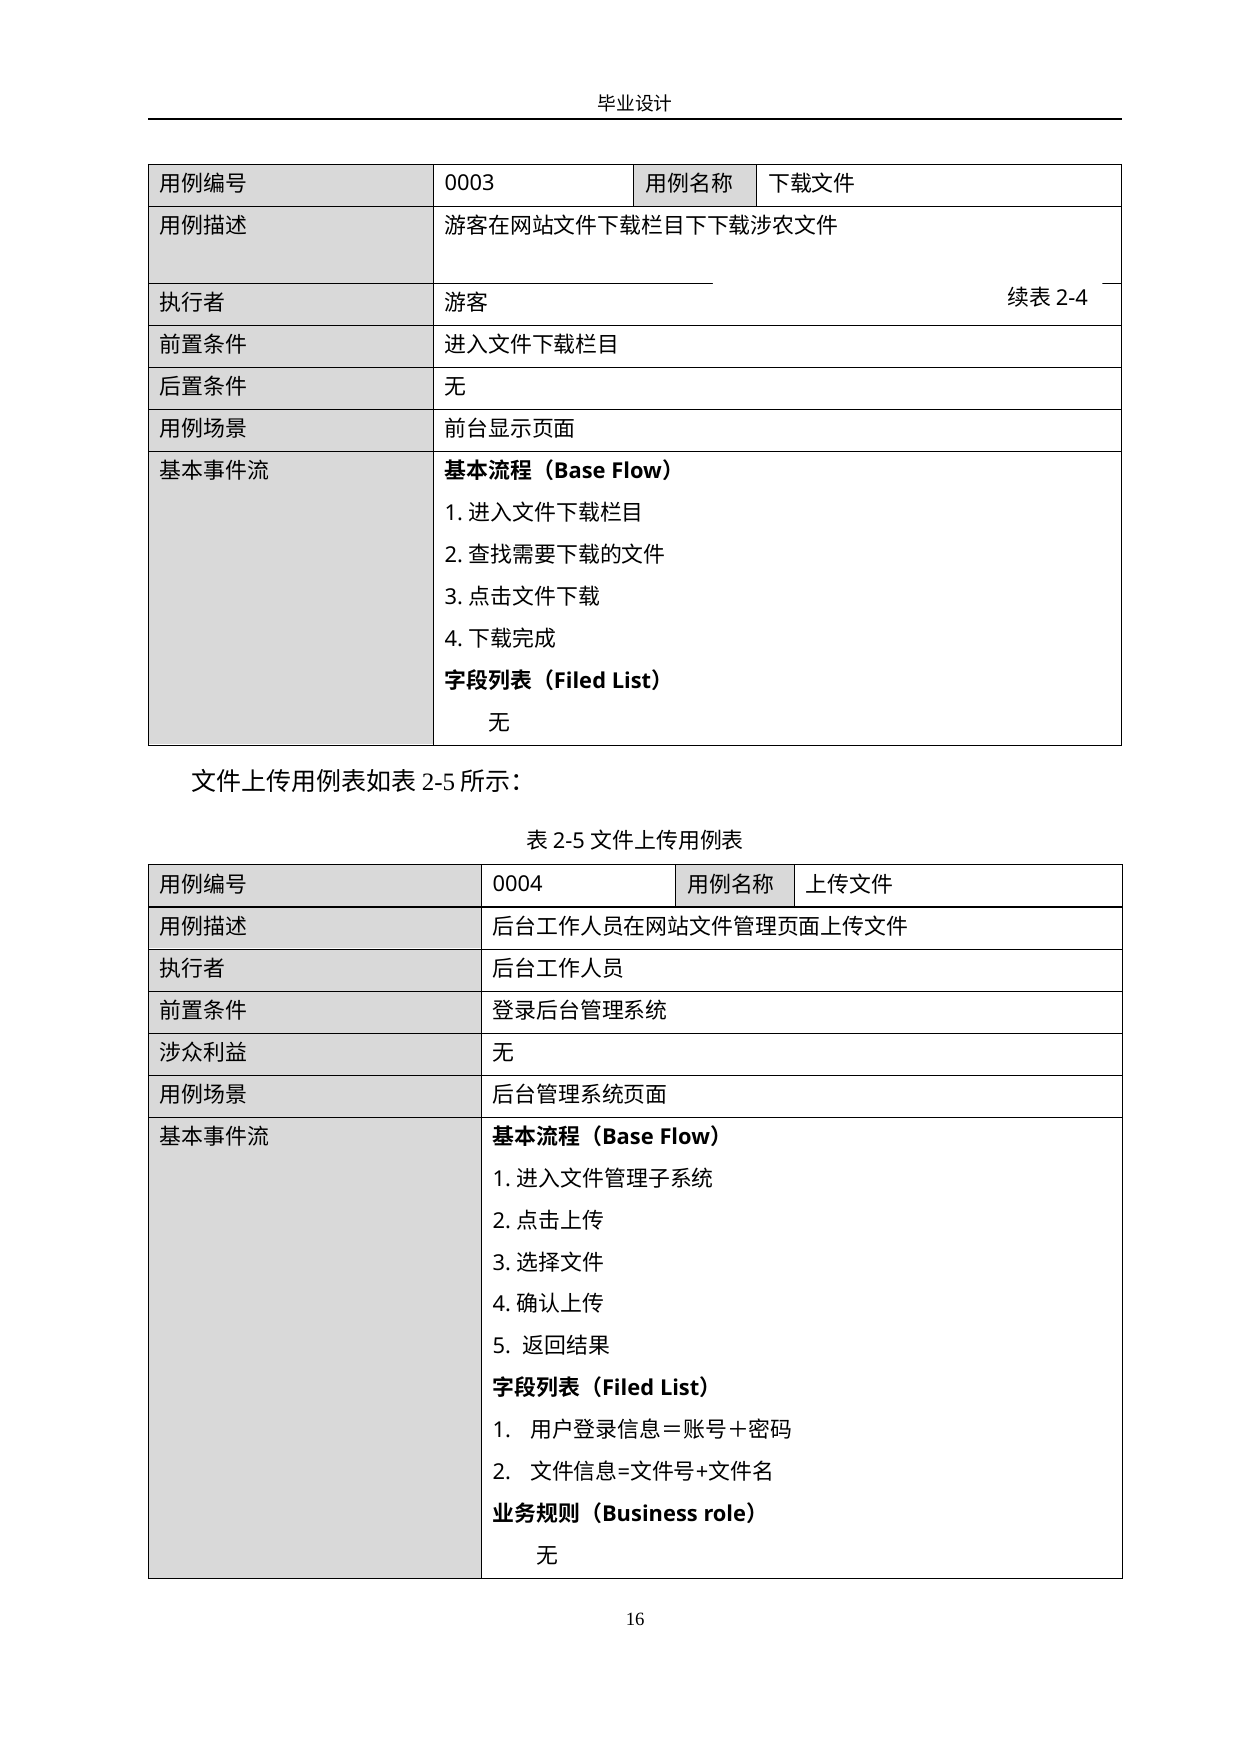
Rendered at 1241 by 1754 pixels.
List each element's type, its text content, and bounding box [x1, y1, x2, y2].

table_cell 基本流程（Base Flow） 1. 进入文件管理子系统 2. 点击上传 3. 选择文件 4. 确认上传 5. 返回结果 字段列表（Filed List） 用户登录信息＝账号＋密码 文件信息=文件号+文件名 业务规则（Business role） 无 [482, 1118, 1122, 1578]
table_cell 后台管理系统页面 [482, 1076, 1122, 1117]
text 文件上传用例表如表2-5所示： [148, 746, 1122, 813]
table_cell 基本事件流 [149, 452, 433, 744]
table_cell 后台工作人员在网站文件管理页面上传文件 [482, 908, 1122, 948]
table_cell 游客在网站文件下载栏目下下载涉农文件 [434, 207, 1121, 283]
text 表2-5 文件上传用例表 [148, 822, 1122, 856]
table_header 用例名称 [676, 865, 794, 906]
table_cell 用例描述 [149, 207, 433, 283]
table_cell 执行者 [149, 284, 433, 325]
table_cell 前置条件 [149, 992, 481, 1033]
table_header 0004 [482, 865, 675, 906]
table_cell 涉众利益 [149, 1034, 481, 1075]
table_cell 游客 [434, 284, 1121, 325]
table_cell 无 [482, 1034, 1122, 1075]
table_cell 后置条件 [149, 368, 433, 409]
table_cell 执行者 [149, 950, 481, 991]
table_cell 进入文件下载栏目 [434, 326, 1121, 367]
table_cell 后台工作人员 [482, 950, 1122, 991]
table_header 用例编号 [149, 865, 481, 906]
table_cell 基本流程（Base Flow） 1. 进入文件下载栏目 2. 查找需要下载的文件 3. 点击文件下载 4. 下载完成 字段列表（Filed List） 无 [434, 452, 1121, 744]
table_header 用例名称 [634, 165, 756, 206]
table_cell 基本事件流 [149, 1118, 481, 1578]
table_cell 登录后台管理系统 [482, 992, 1122, 1033]
table_cell 前台显示页面 [434, 410, 1121, 451]
table_cell 用例描述 [149, 908, 481, 948]
table_cell 前置条件 [149, 326, 433, 367]
table_header 用例编号 [149, 165, 433, 206]
table_cell 用例场景 [149, 1076, 481, 1117]
table_header 0003 [434, 165, 633, 206]
table_cell 无 [434, 368, 1121, 409]
table_header 上传文件 [795, 865, 1122, 906]
table_cell 用例场景 [149, 410, 433, 451]
table_header 下载文件 [757, 165, 1121, 206]
